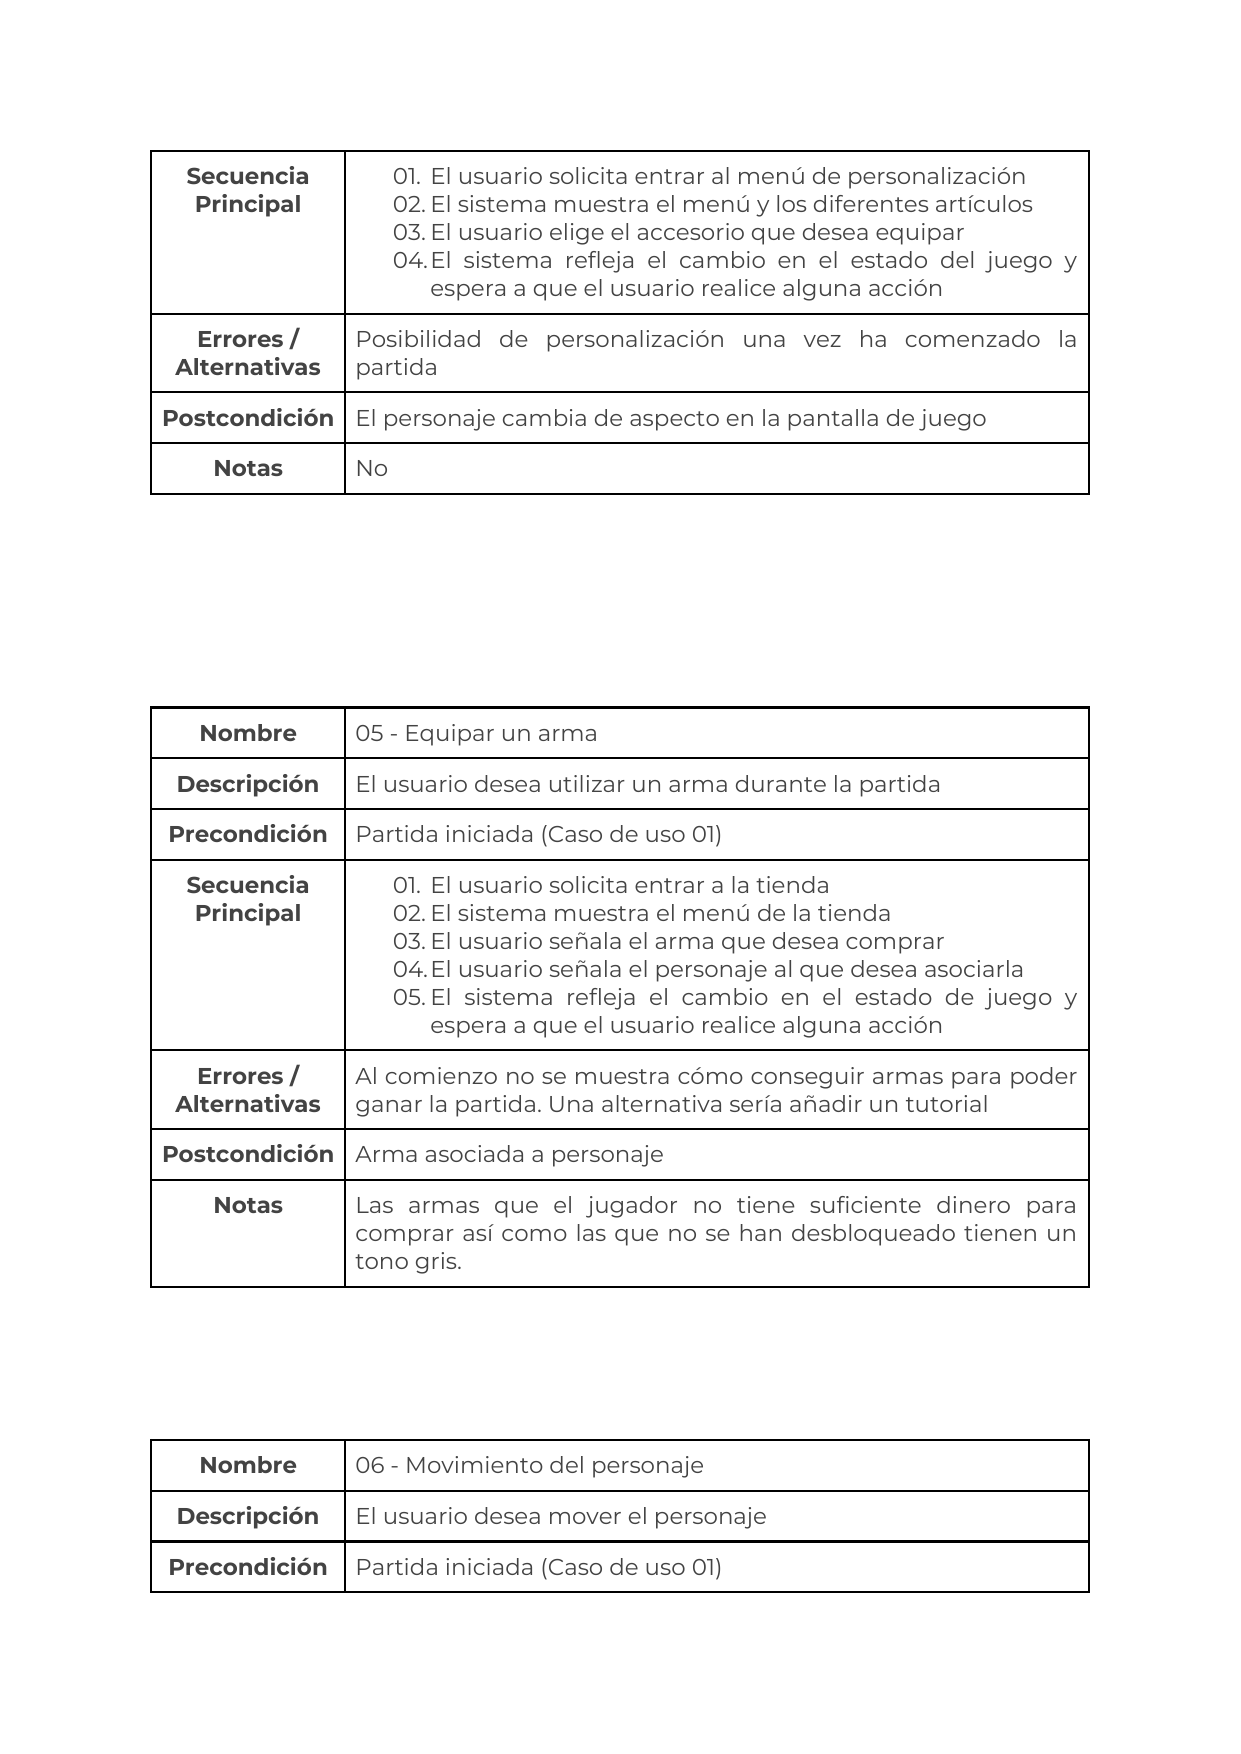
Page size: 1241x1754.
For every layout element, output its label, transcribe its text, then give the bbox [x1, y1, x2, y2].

table_cell Notas [152, 444, 344, 493]
table_header Nombre [152, 709, 344, 757]
table_cell El usuario desea mover el personaje [346, 1492, 1088, 1540]
table_cell Partida iniciada (Caso de uso 01) [346, 1543, 1088, 1591]
table_header 05 - Equipar un arma [346, 709, 1088, 757]
table_header Nombre [152, 1441, 344, 1489]
table_header 06 - Movimiento del personaje [346, 1441, 1088, 1489]
table_cell Las armas que el jugador no tiene suficiente dinero para comprar así como las que no se han desbloqueado tienen un tono gris. [346, 1181, 1088, 1286]
table_cell No [346, 444, 1088, 493]
table_cell Errores / Alternativas [152, 1051, 344, 1128]
table_cell El usuario solicita entrar al menú de personalización El sistema muestra el menú y los diferentes artículos El usuario elige el accesorio que desea equipar El sistema refleja el cambio en el estado del juego y espera a que el usuario realice alguna acción [346, 152, 1088, 312]
table_cell Precondición [152, 1543, 344, 1591]
table_cell Secuencia Principal [152, 152, 344, 312]
table_cell Al comienzo no se muestra cómo conseguir armas para poder ganar la partida. Una alternativa sería añadir un tutorial [346, 1051, 1088, 1128]
table_cell Precondición [152, 810, 344, 859]
table_cell El usuario solicita entrar a la tienda El sistema muestra el menú de la tienda El usuario señala el arma que desea comprar El usuario señala el personaje al que desea asociarla El sistema refleja el cambio en el estado de juego y espera a que el usuario realice alguna acción [346, 861, 1088, 1049]
table_cell Posibilidad de personalización una vez ha comenzado la partida [346, 315, 1088, 391]
table_cell Postcondición [152, 1130, 344, 1179]
table_cell Postcondición [152, 393, 344, 442]
table_cell Notas [152, 1181, 344, 1286]
table_cell Secuencia Principal [152, 861, 344, 1049]
table_cell Descripción [152, 1492, 344, 1540]
table_cell Partida iniciada (Caso de uso 01) [346, 810, 1088, 859]
table_cell Descripción [152, 759, 344, 808]
table_cell El personaje cambia de aspecto en la pantalla de juego [346, 393, 1088, 442]
table_cell Errores / Alternativas [152, 315, 344, 391]
table_cell El usuario desea utilizar un arma durante la partida [346, 759, 1088, 808]
table_cell Arma asociada a personaje [346, 1130, 1088, 1179]
